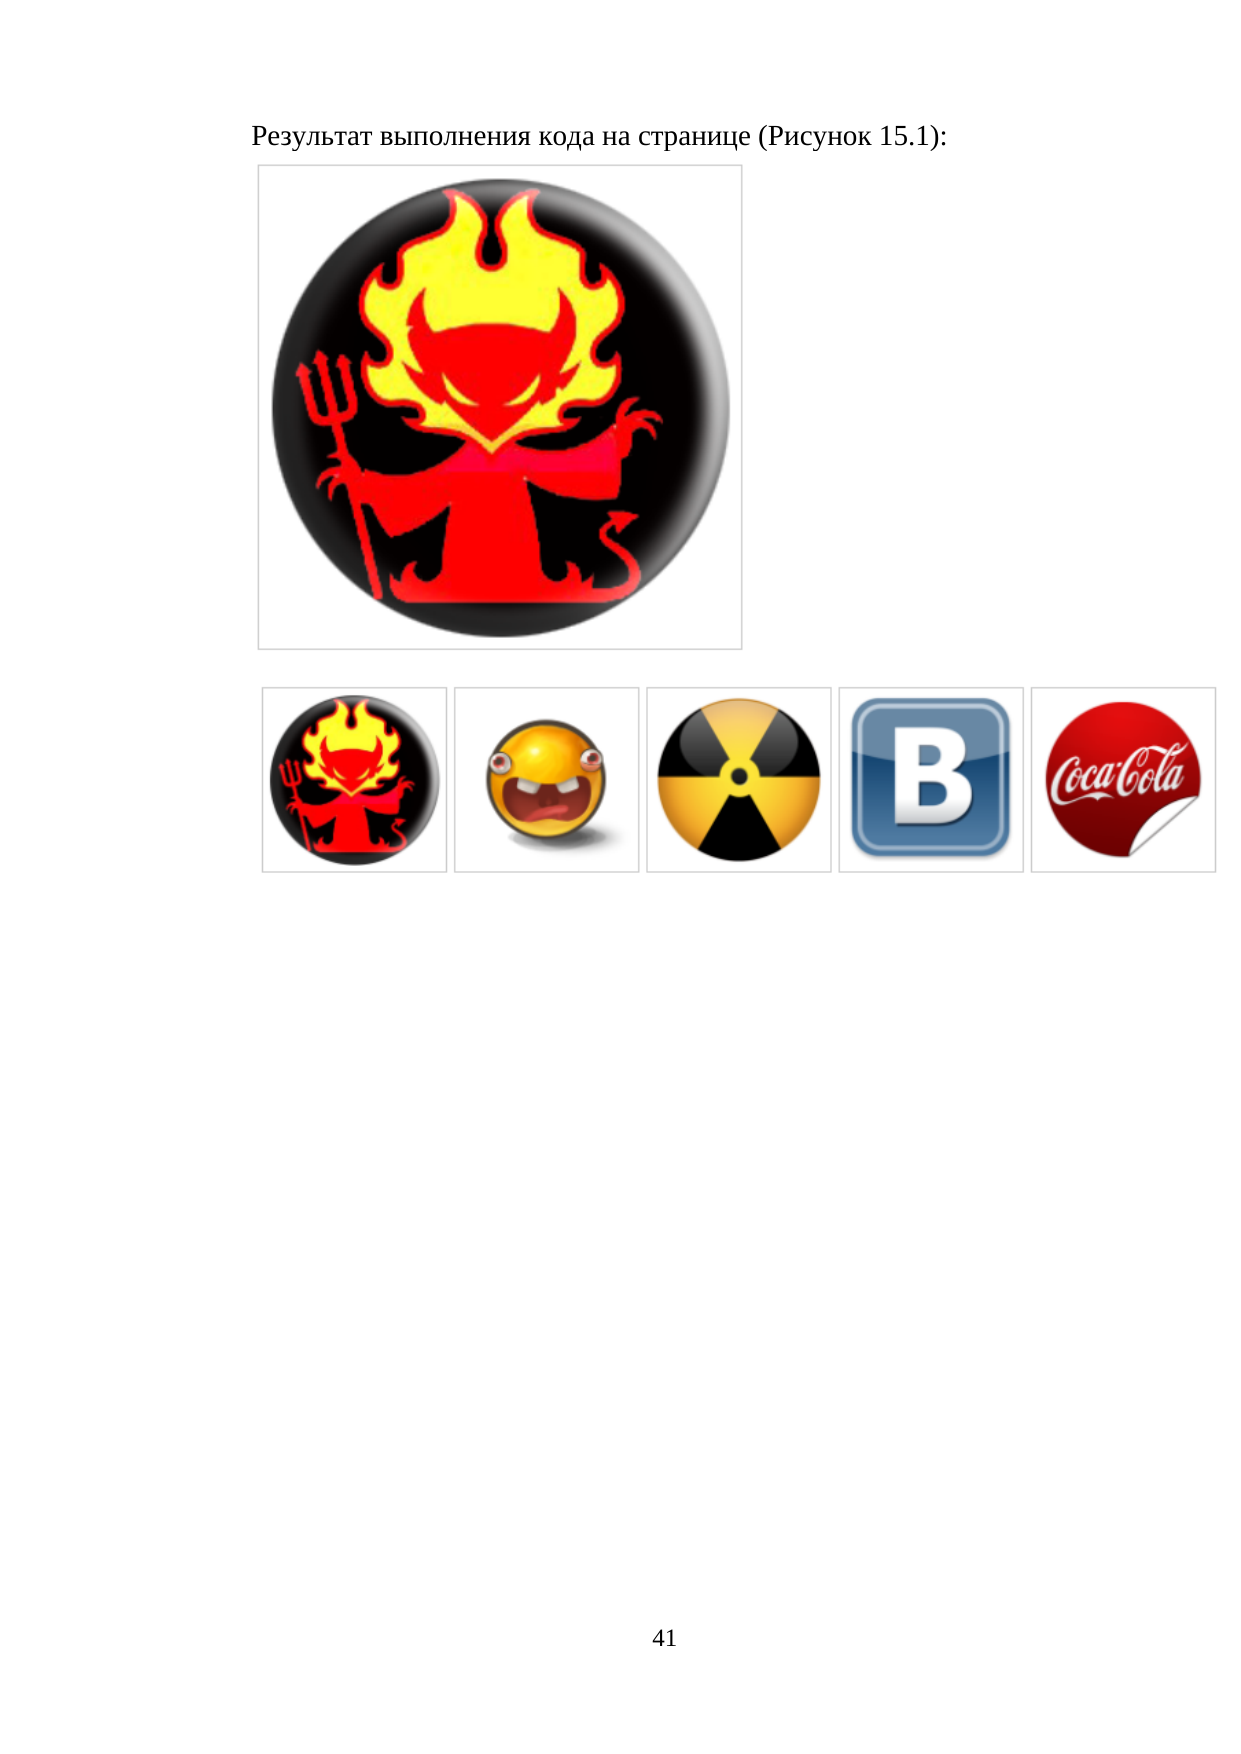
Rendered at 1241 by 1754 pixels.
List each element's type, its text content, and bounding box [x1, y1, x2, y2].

text Результат выполнения кода на странице (Рисунок 15.1): [177, 118, 1152, 152]
picture [251, 151, 1226, 888]
